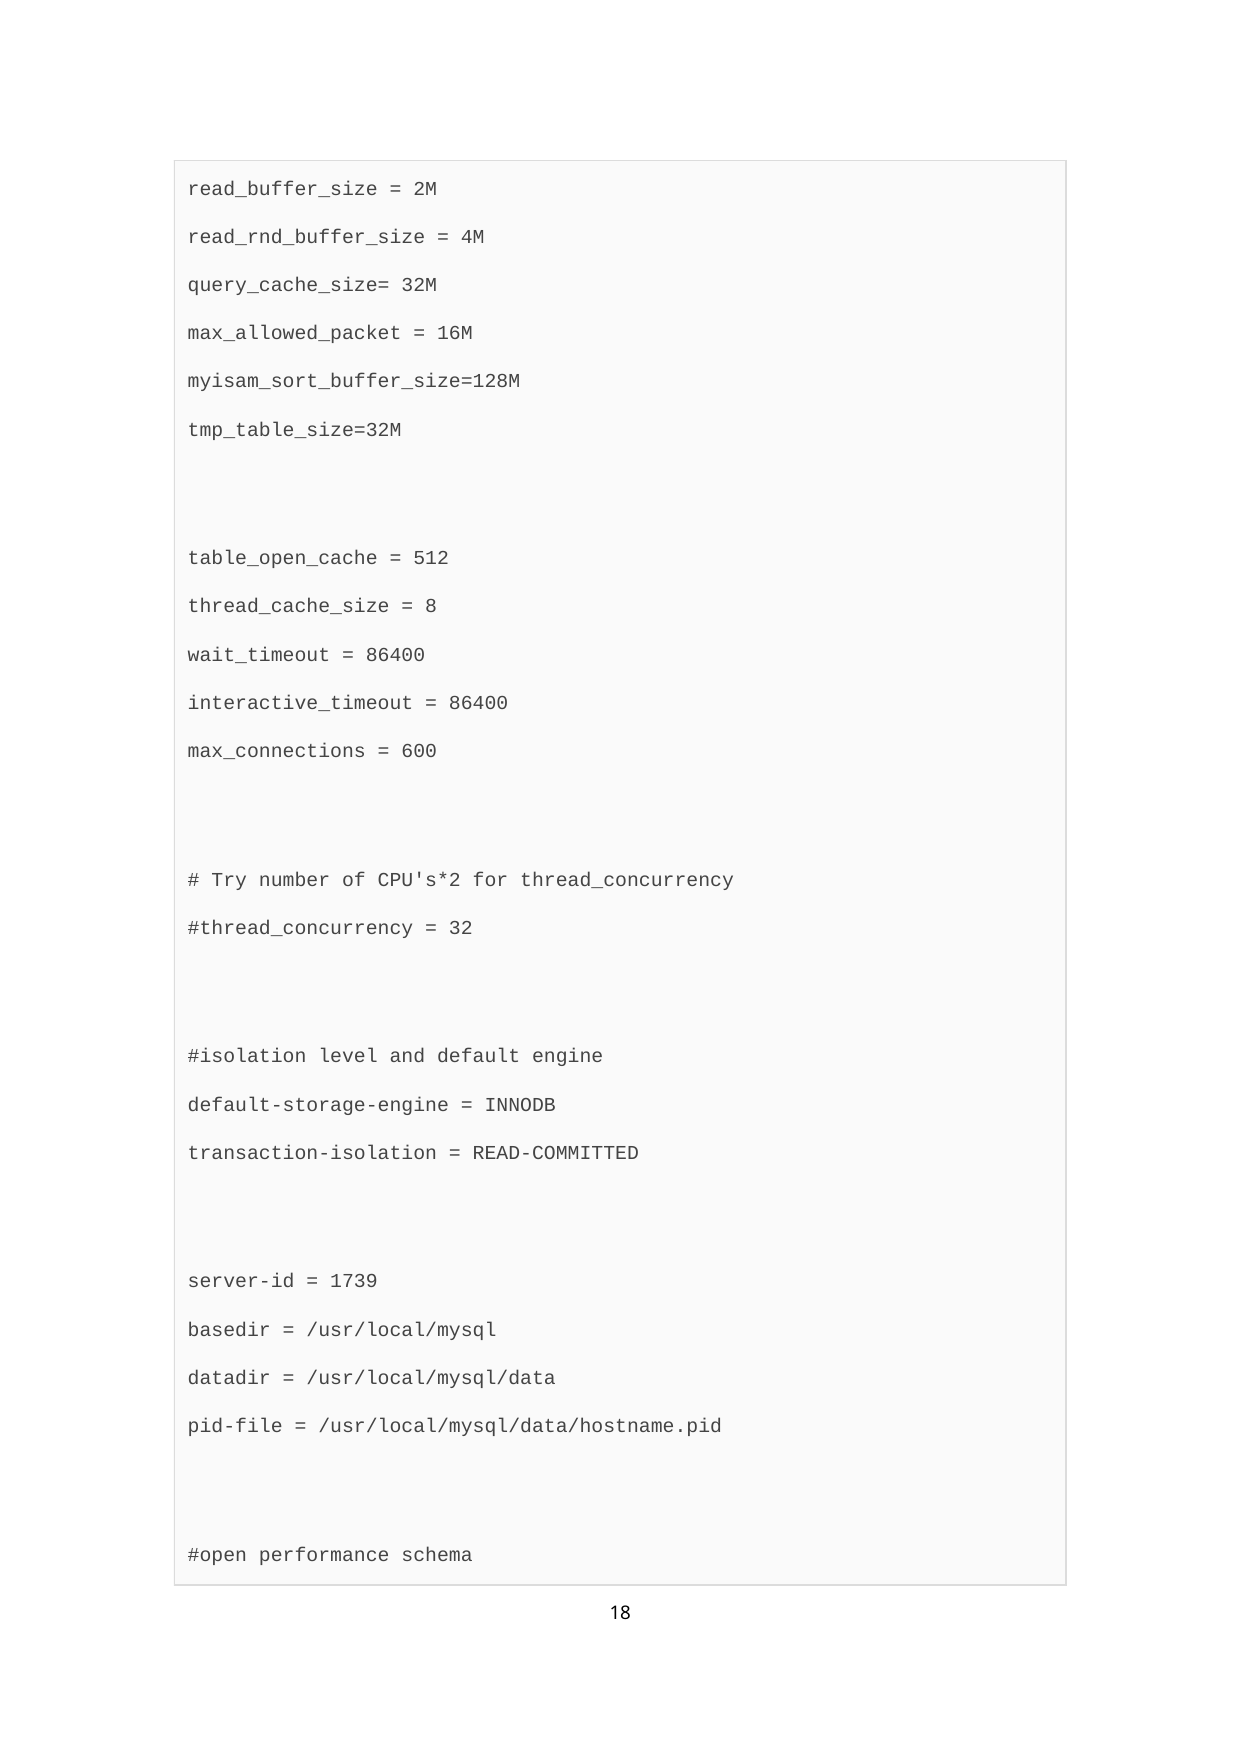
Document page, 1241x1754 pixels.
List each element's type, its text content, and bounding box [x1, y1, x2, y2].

text thread_cache_size = 8 [175, 577, 1065, 624]
text read_rnd_buffer_size = 4M [175, 208, 1065, 254]
text table_open_cache = 512 [175, 529, 1065, 576]
text tmp_table_size=32M [175, 400, 1065, 447]
text #thread_concurrency = 32 [175, 898, 1065, 945]
text # Try number of CPU's*2 for thread_concurrency [175, 850, 1065, 897]
text default-storage-engine = INNODB [175, 1075, 1065, 1122]
text read_buffer_size = 2M [175, 161, 1065, 206]
text max_connections = 600 [175, 722, 1065, 768]
text pid-file = /usr/local/mysql/data/hostname.pid [175, 1397, 1065, 1443]
text datadir = /usr/local/mysql/data [175, 1348, 1065, 1395]
text #isolation level and default engine [175, 1027, 1065, 1074]
text transaction-isolation = READ-COMMITTED [175, 1123, 1065, 1170]
text myisam_sort_buffer_size=128M [175, 352, 1065, 399]
text server-id = 1739 [175, 1252, 1065, 1299]
text #open performance schema [175, 1525, 1065, 1584]
text max_allowed_packet = 16M [175, 304, 1065, 351]
text wait_timeout = 86400 [175, 625, 1065, 672]
text basedir = /usr/local/mysql [175, 1300, 1065, 1347]
text interactive_timeout = 86400 [175, 673, 1065, 720]
text query_cache_size= 32M [175, 256, 1065, 303]
